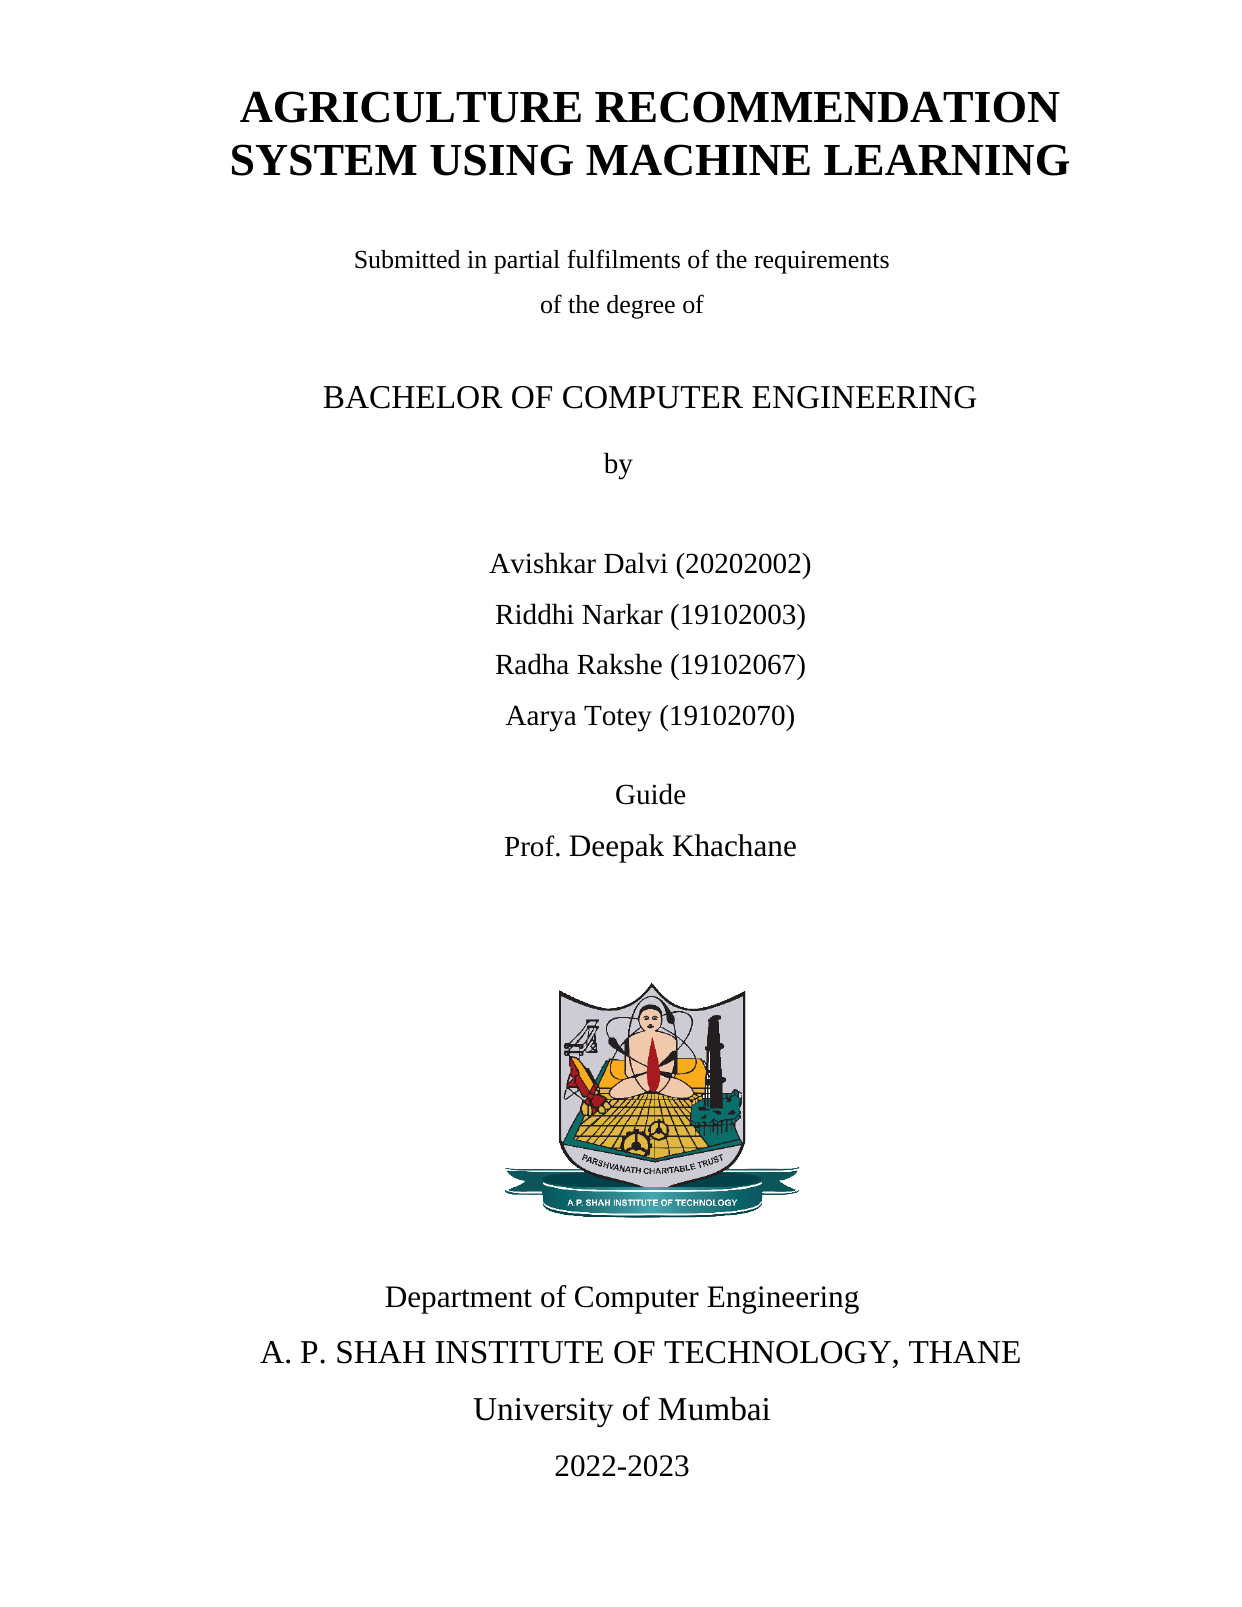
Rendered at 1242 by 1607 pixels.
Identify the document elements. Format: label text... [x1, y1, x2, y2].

title AGRICULTURE RECOMMENDATION SYSTEM USING MACHINE LEARNING [224, 79, 1076, 185]
text University of Mumbai [50, 1389, 1194, 1428]
text Department of Computer Engineering [50, 1278, 1194, 1314]
text 2022-2023 [50, 1447, 1194, 1483]
text Prof. Deepak Khachane [224, 827, 1077, 863]
subtitle Avishkar Dalvi (20202002) [224, 547, 1076, 580]
subtitle Radha Rakshe (19102067) [224, 647, 1076, 681]
text of the degree of [50, 289, 1194, 319]
list P. SHAH INSTITUTE OF TECHNOLOGY, THANE [87, 1332, 1194, 1370]
picture [504, 982, 800, 1218]
text Aarya Totey (19102070) [224, 698, 1077, 731]
text BACHELOR OF COMPUTER ENGINEERING [223, 377, 1076, 416]
text Guide [224, 777, 1077, 810]
text Submitted in partial fulfilments of the requirements [50, 244, 1194, 274]
text by [50, 446, 1077, 480]
text Riddhi Narkar (19102003) [224, 597, 1077, 630]
